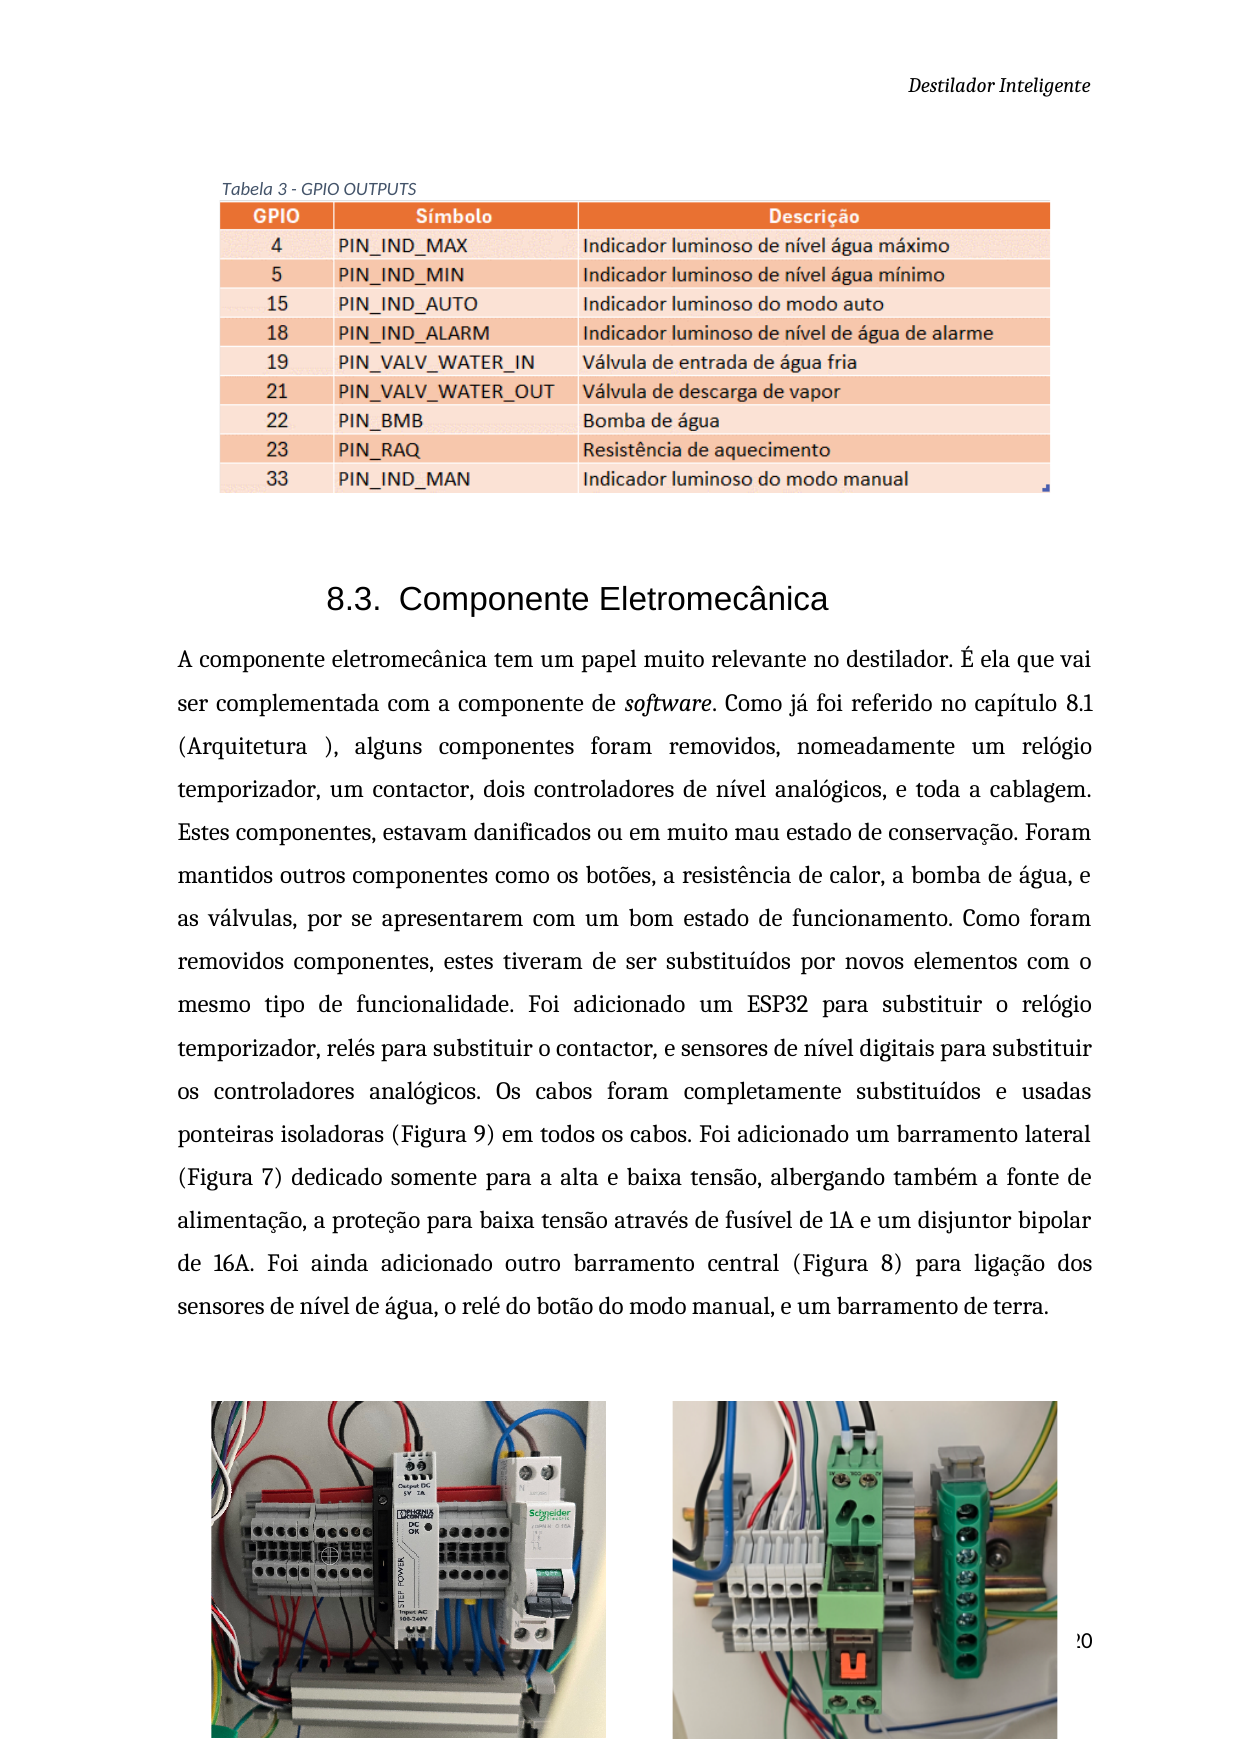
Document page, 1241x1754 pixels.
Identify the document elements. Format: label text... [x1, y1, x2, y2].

picture [211, 1401, 606, 1738]
text Tabela 3 - GPIO OUTPUTS [177, 177, 1092, 200]
text A componente eletromecânica tem um papel muito relevante no destilador. É ela que vai ser complementada com a componente de software. Como já foi referido no capítulo 8.1 (Arquitetura ), alguns componentes foram removidos, nomeadamente um relógio temporizador, um contactor, dois controladores de nível analógicos, e toda a cablagem. Estes componentes, estavam danificados ou em muito mau estado de conservação. Foram mantidos outros componentes como os botões, a resistência de calor, a bomba de água, e as válvulas, por se apresentarem com um bom estado de funcionamento. Como foram removidos componentes, estes tiveram de ser substituídos por novos elementos com o mesmo tipo de funcionalidade. Foi adicionado um ESP32 para substituir o relógio temporizador, relés para substituir o contactor, e sensores de nível digitais para substituir os controladores analógicos. Os cabos foram completamente substituídos e usadas ponteiras isoladoras (Figura 9) em todos os cabos. Foi adicionado um barramento lateral (Figura 8) dedicado somente para a alta e baixa tensão, albergando também a fonte de alimentação, a proteção para baixa tensão através de fusível de 1A e um disjuntor bipolar de 16A. Foi ainda adicionado outro barramento central (Figura 7) para ligação dos sensores de nível de água, o relé do botão do modo manual, e um barramento de terra. [177, 645, 1092, 1321]
picture [672, 1401, 1058, 1739]
subtitle Componente Eletromecânica [326, 579, 1092, 618]
picture [219, 200, 1051, 493]
